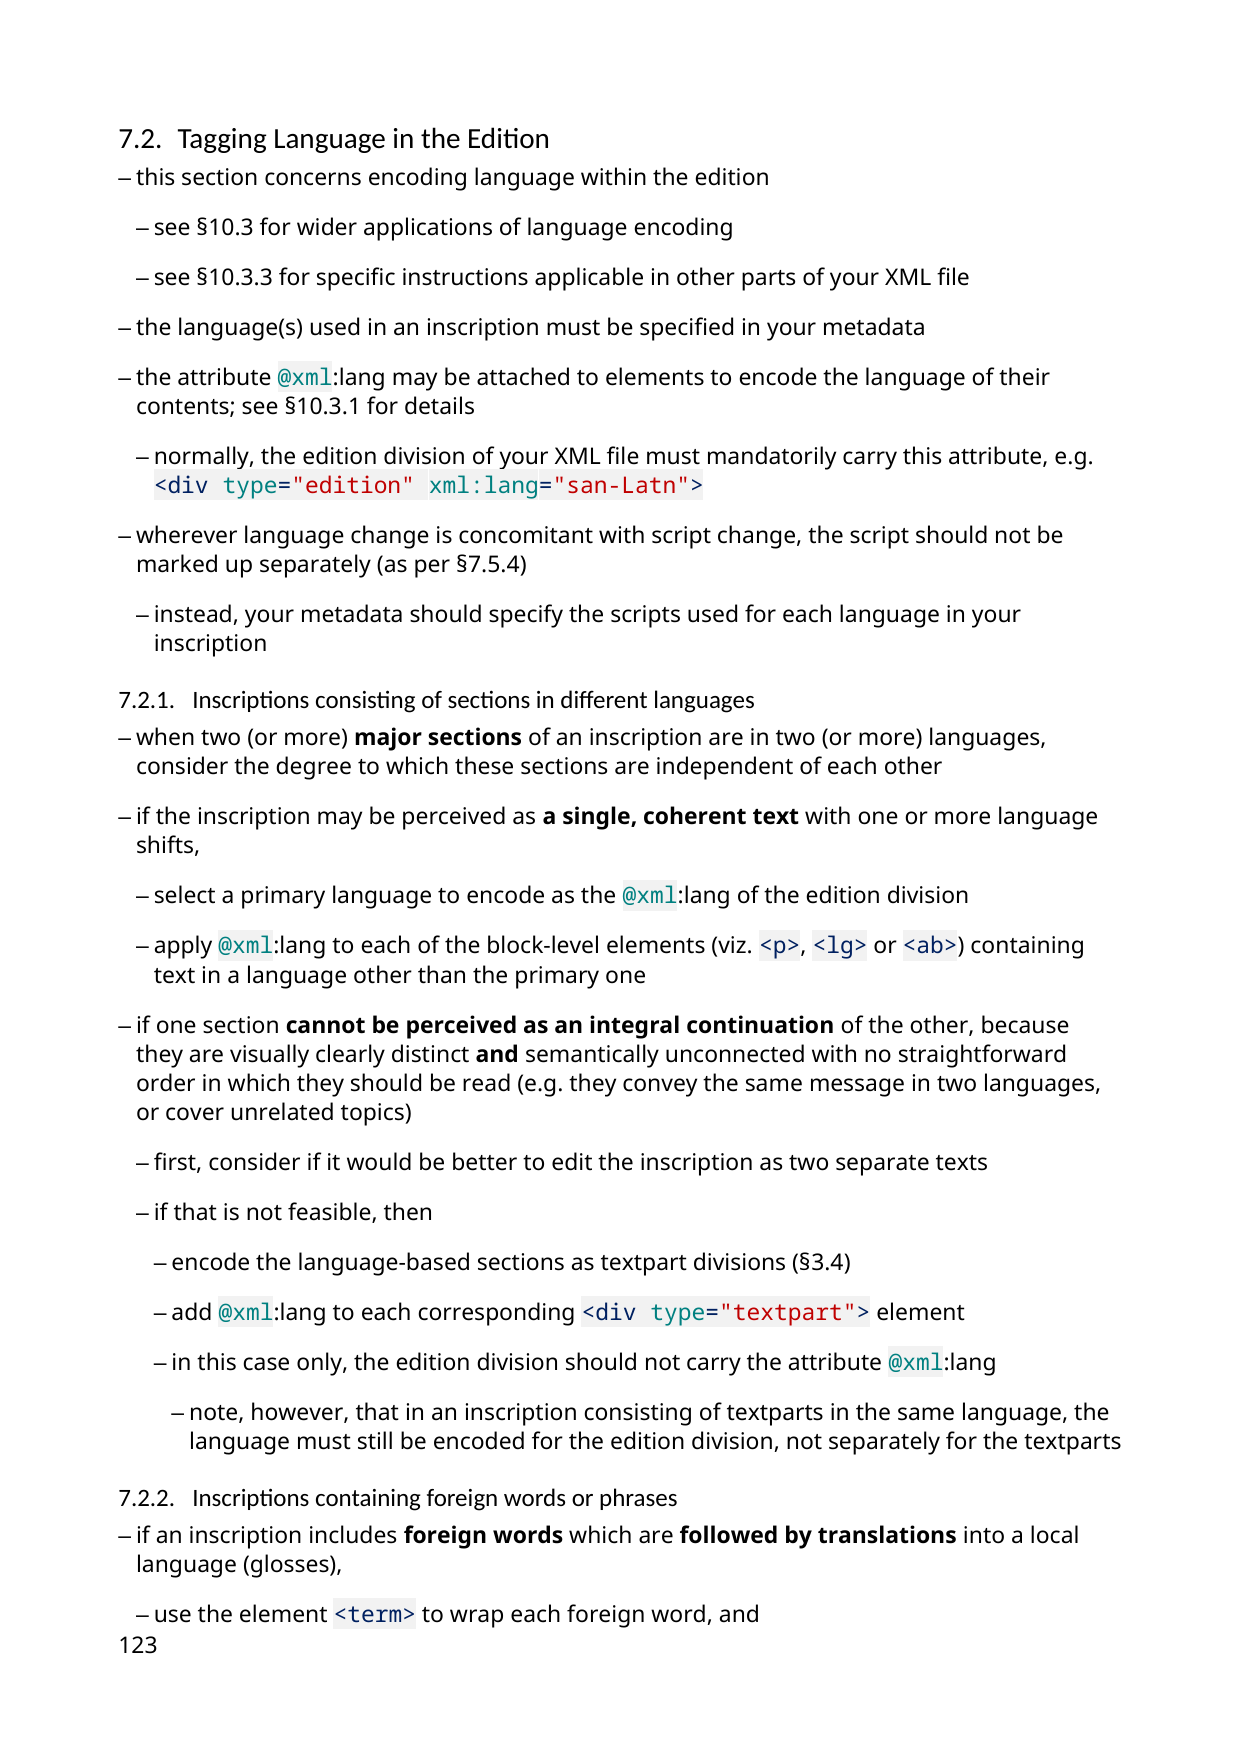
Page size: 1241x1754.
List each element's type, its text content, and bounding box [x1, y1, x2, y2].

list instead, your metadata should specify the scripts used for each language in your inscription [136, 599, 1122, 658]
list note, however, that in an inscription consisting of textparts in the same language, the language must still be encoded for the edition division, not separately for the textparts [171, 1397, 1122, 1456]
list see §10.3 for wider applications of language encoding [136, 212, 1122, 241]
list in this case only, the edition division should not carry the attribute @xml:lang [153, 1347, 888, 1376]
subtitle Inscriptions containing foreign words or phrases [118, 1476, 1122, 1514]
list if one section cannot be perceived as an integral continuation of the other, because they are visually clearly distinct and semantically unconnected with no straightforward order in which they should be read (e.g. they convey the same message in two languages, or cover unrelated topics) [118, 1010, 1122, 1126]
list use the element <term> to wrap each foreign word, and [416, 1599, 1122, 1628]
list if the inscription may be perceived as a single, coherent text with one or more language shifts, [118, 801, 1122, 860]
list this section concerns encoding language within the edition [118, 162, 1122, 191]
list when two (or more) major sections of an inscription are in two (or more) languages, consider the degree to which these sections are independent of each other [118, 722, 1122, 781]
list in this case only, the edition division should not carry the attribute @xml:lang [943, 1347, 1122, 1376]
list first, consider if it would be better to edit the inscription as two separate texts [136, 1147, 1122, 1176]
list encode the language-based sections as textpart divisions (§3.4) [153, 1247, 1122, 1276]
subtitle Inscriptions consisting of sections in different languages [118, 678, 1122, 716]
list the language(s) used in an inscription must be specified in your metadata [118, 312, 1122, 341]
list add @xml:lang to each corresponding <div type="textpart"> element [273, 1297, 581, 1326]
list use the element <term> to wrap each foreign word, and [136, 1599, 333, 1628]
list see §10.3.3 for specific instructions applicable in other parts of your XML file [136, 262, 1122, 291]
list if that is not feasible, then [136, 1197, 1122, 1226]
list wherever language change is concomitant with script change, the script should not be marked up separately (as per §7.5.4) [118, 520, 1122, 578]
list select a primary language to encode as the @xml:lang of the edition division [677, 881, 1122, 910]
list the attribute @xml:lang may be attached to elements to encode the language of their contents; see §10.3.1 for details [118, 362, 1122, 420]
list if an inscription includes foreign words which are followed by translations into a local language (glosses), [118, 1520, 1122, 1578]
list apply @xml:lang to each of the block-level elements (viz. <p>, <lg> or <ab>) containing text in a language other than the primary one [136, 931, 1122, 989]
list normally, the edition division of your XML file must mandatorily carry this attribute, e.g. <div type="edition" xml:lang="san-Latn"> [136, 441, 1122, 499]
list select a primary language to encode as the @xml:lang of the edition division [136, 881, 623, 910]
subtitle Tagging Language in the Edition [118, 118, 1122, 156]
list add @xml:lang to each corresponding <div type="textpart"> element [870, 1297, 1122, 1326]
